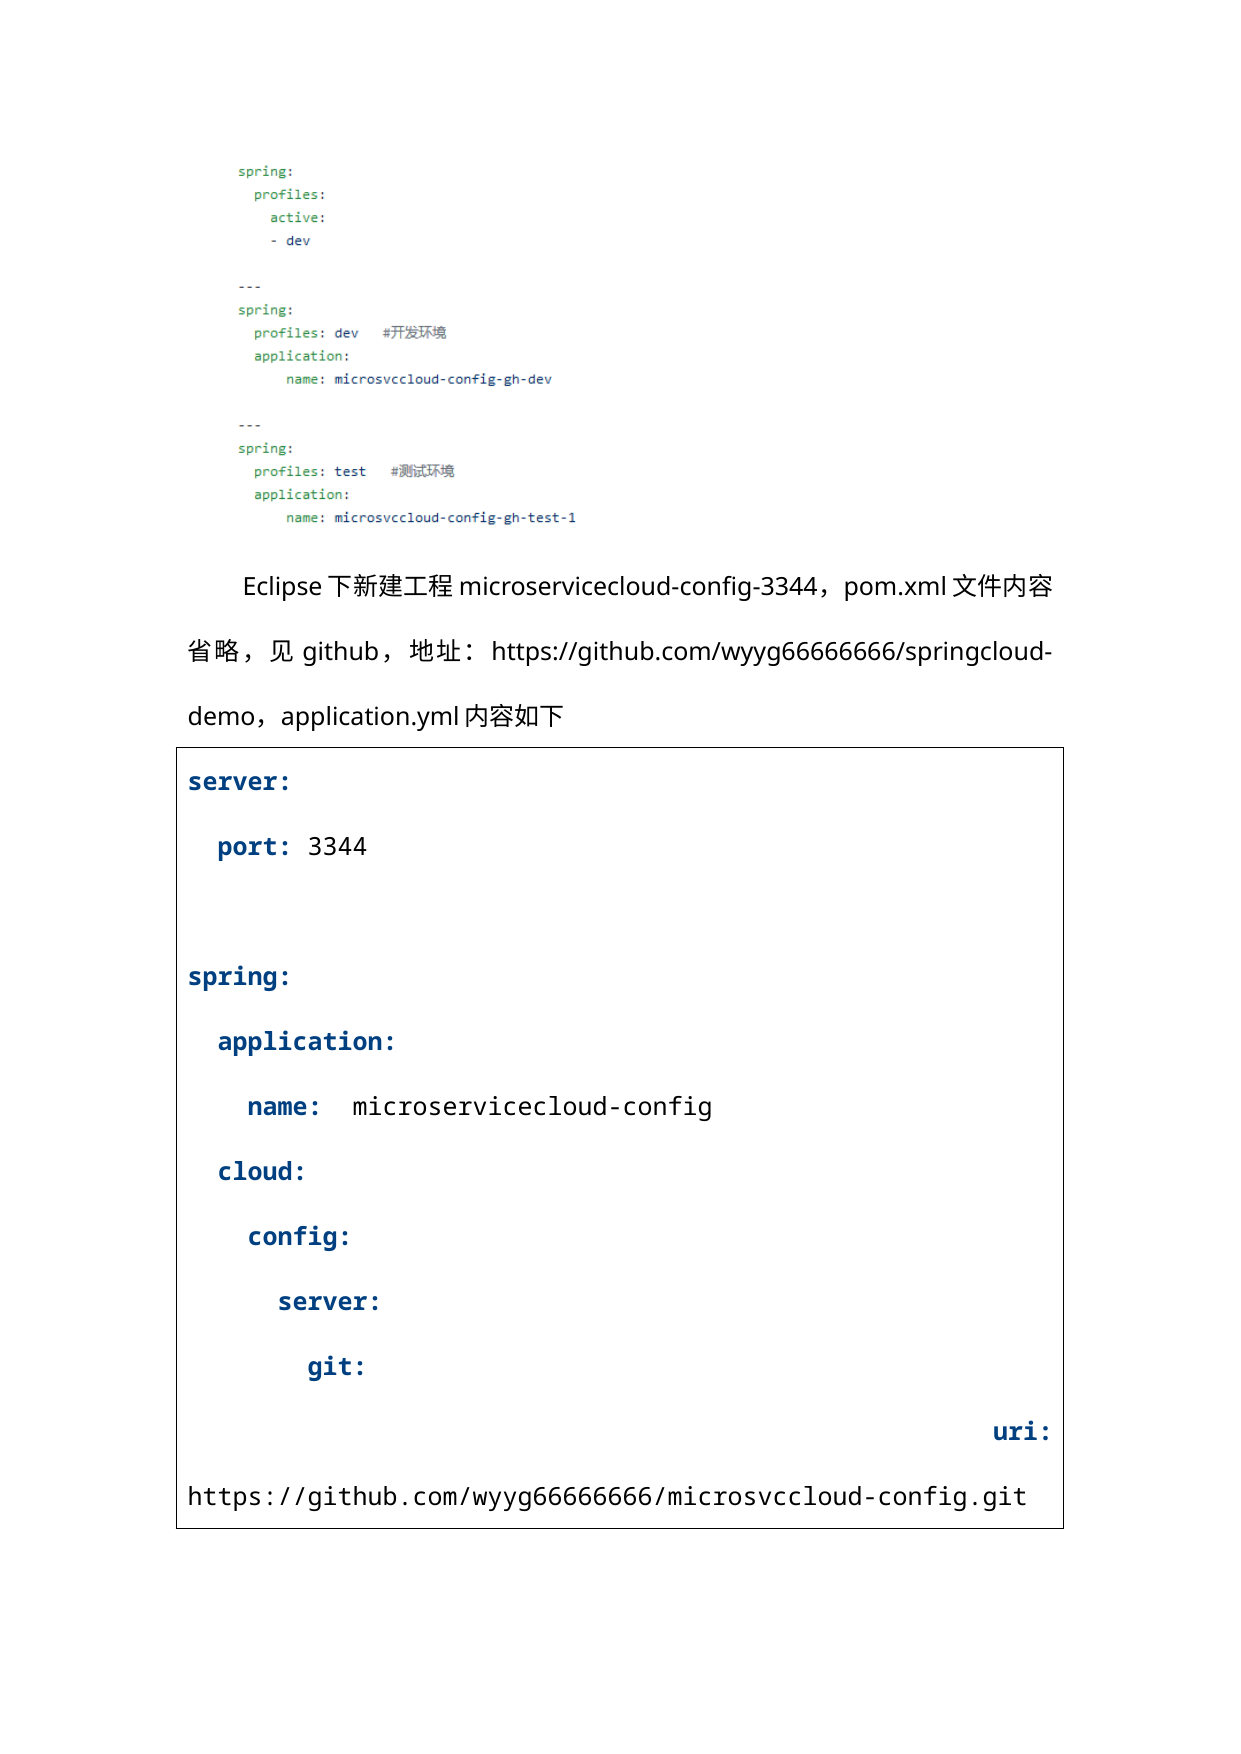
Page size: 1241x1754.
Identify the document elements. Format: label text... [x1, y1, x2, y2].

list Eclipse下新建工程microservicecloud-config-3344，pom.xml文件内容省略，见github，地址：https://github.com/wyyg66666666/springcloud-demo，application.yml内容如下 [187, 552, 1053, 747]
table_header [177, 748, 1063, 1528]
picture [231, 162, 628, 528]
